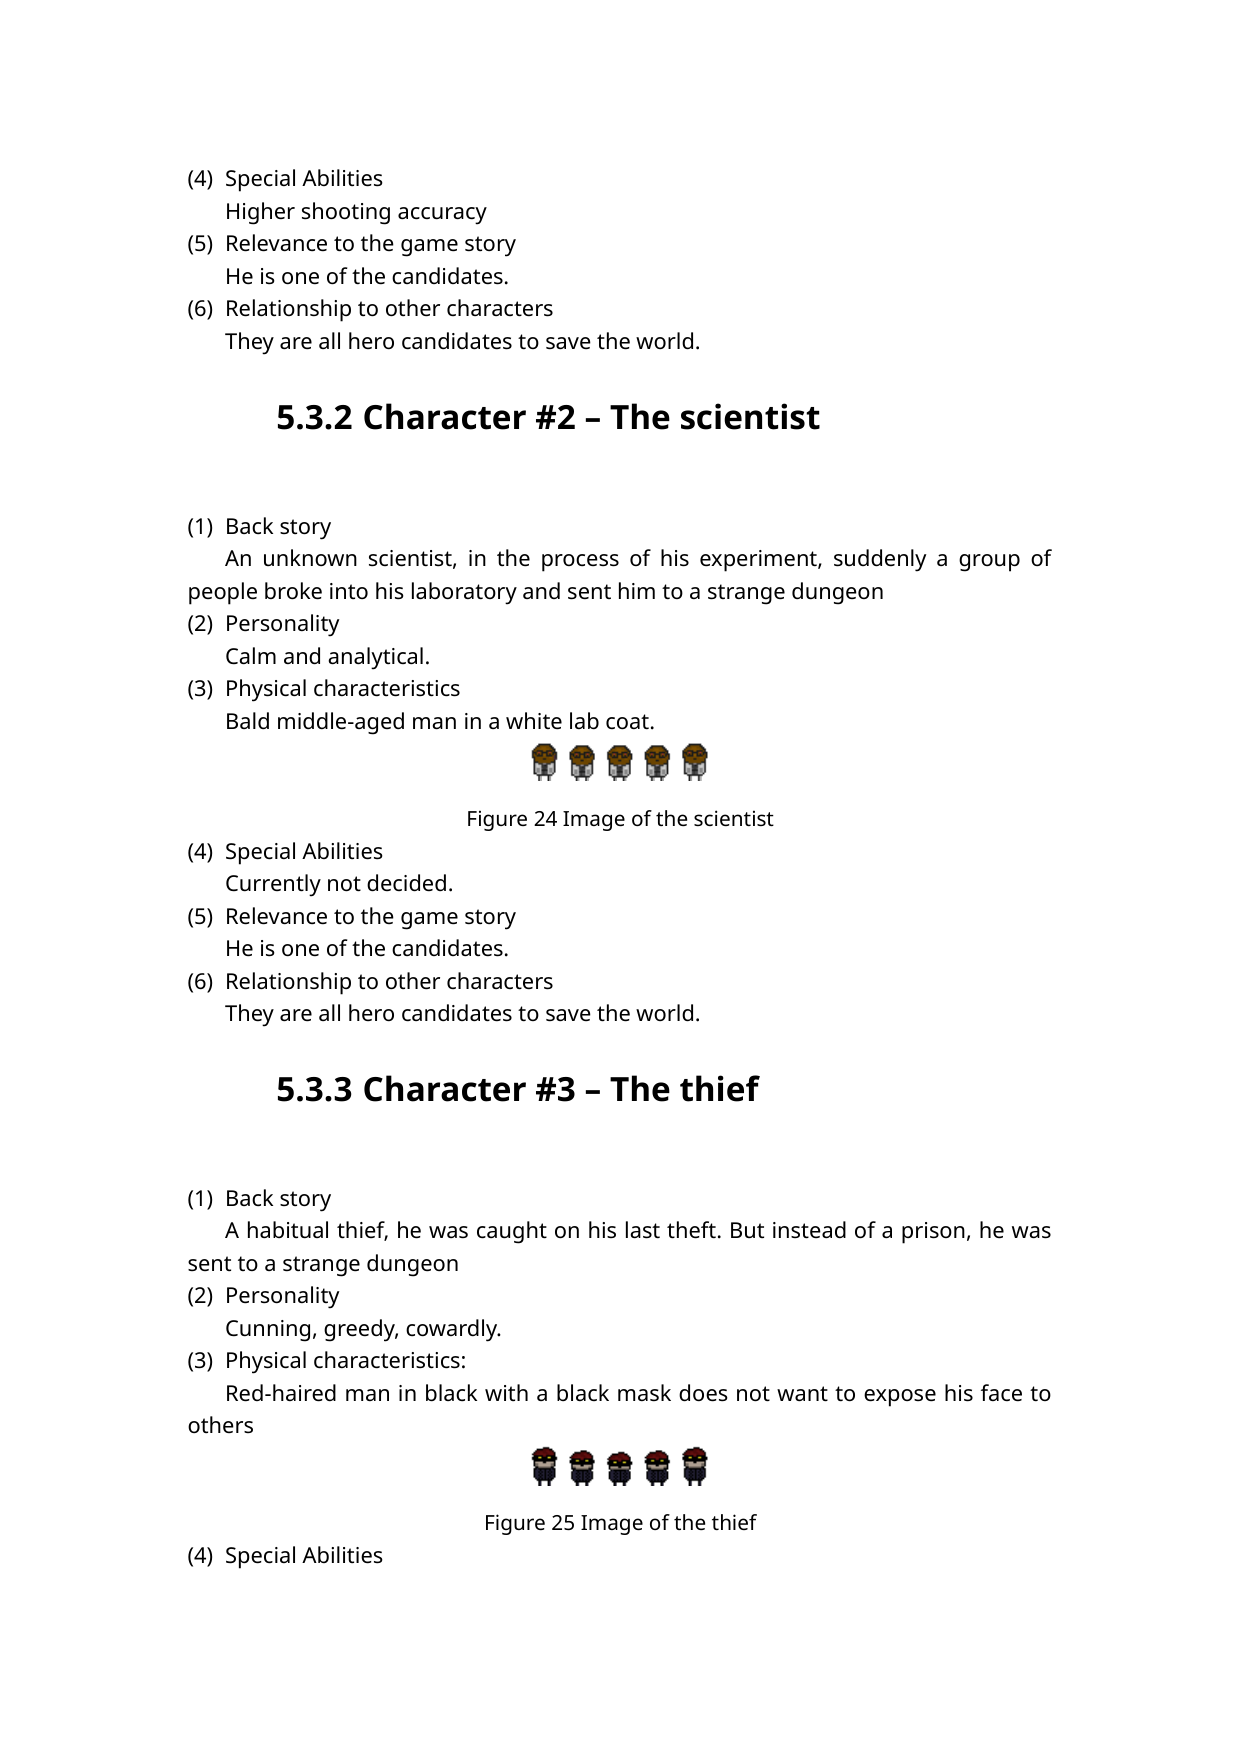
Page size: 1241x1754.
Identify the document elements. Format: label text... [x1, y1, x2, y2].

list Personality [187, 1279, 1053, 1312]
list Relationship to other characters [187, 964, 1053, 997]
subtitle Character #3 – The thief [276, 1056, 1053, 1121]
list Relationship to other characters [187, 292, 1053, 324]
subtitle Character #2 – The scientist [276, 384, 1053, 449]
picture [526, 1441, 714, 1486]
text Red-haired man in black with a black mask does not want to expose his face to others [187, 1377, 1053, 1442]
text Bald middle-aged man in a white lab coat. [187, 704, 1053, 737]
list Physical characteristics: [187, 1344, 1053, 1377]
text Cunning, greedy, cowardly. [187, 1312, 1053, 1344]
text An unknown scientist, in the process of his experiment, suddenly a group of people broke into his laboratory and sent him to a strange dungeon [187, 542, 1053, 607]
text Currently not decided. [187, 867, 1053, 899]
text They are all hero candidates to save the world. [187, 997, 1053, 1029]
text He is one of the candidates. [187, 932, 1053, 964]
list Relevance to the game story [187, 227, 1053, 259]
text He is one of the candidates. [187, 259, 1053, 292]
text Higher shooting accuracy [187, 194, 1053, 227]
text Calm and analytical. [187, 639, 1053, 672]
list Personality [187, 607, 1053, 639]
list Special Abilities [187, 1539, 1053, 1572]
list Back story [187, 1182, 1053, 1214]
text They are all hero candidates to save the world. [187, 324, 1053, 357]
list Physical characteristics [187, 672, 1053, 704]
list Special Abilities [187, 834, 1053, 867]
list Back story [187, 509, 1053, 542]
list Relevance to the game story [187, 899, 1053, 932]
picture [526, 736, 714, 781]
list Special Abilities [187, 162, 1053, 194]
text A habitual thief, he was caught on his last theft. But instead of a prison, he was sent to a strange dungeon [187, 1214, 1053, 1279]
